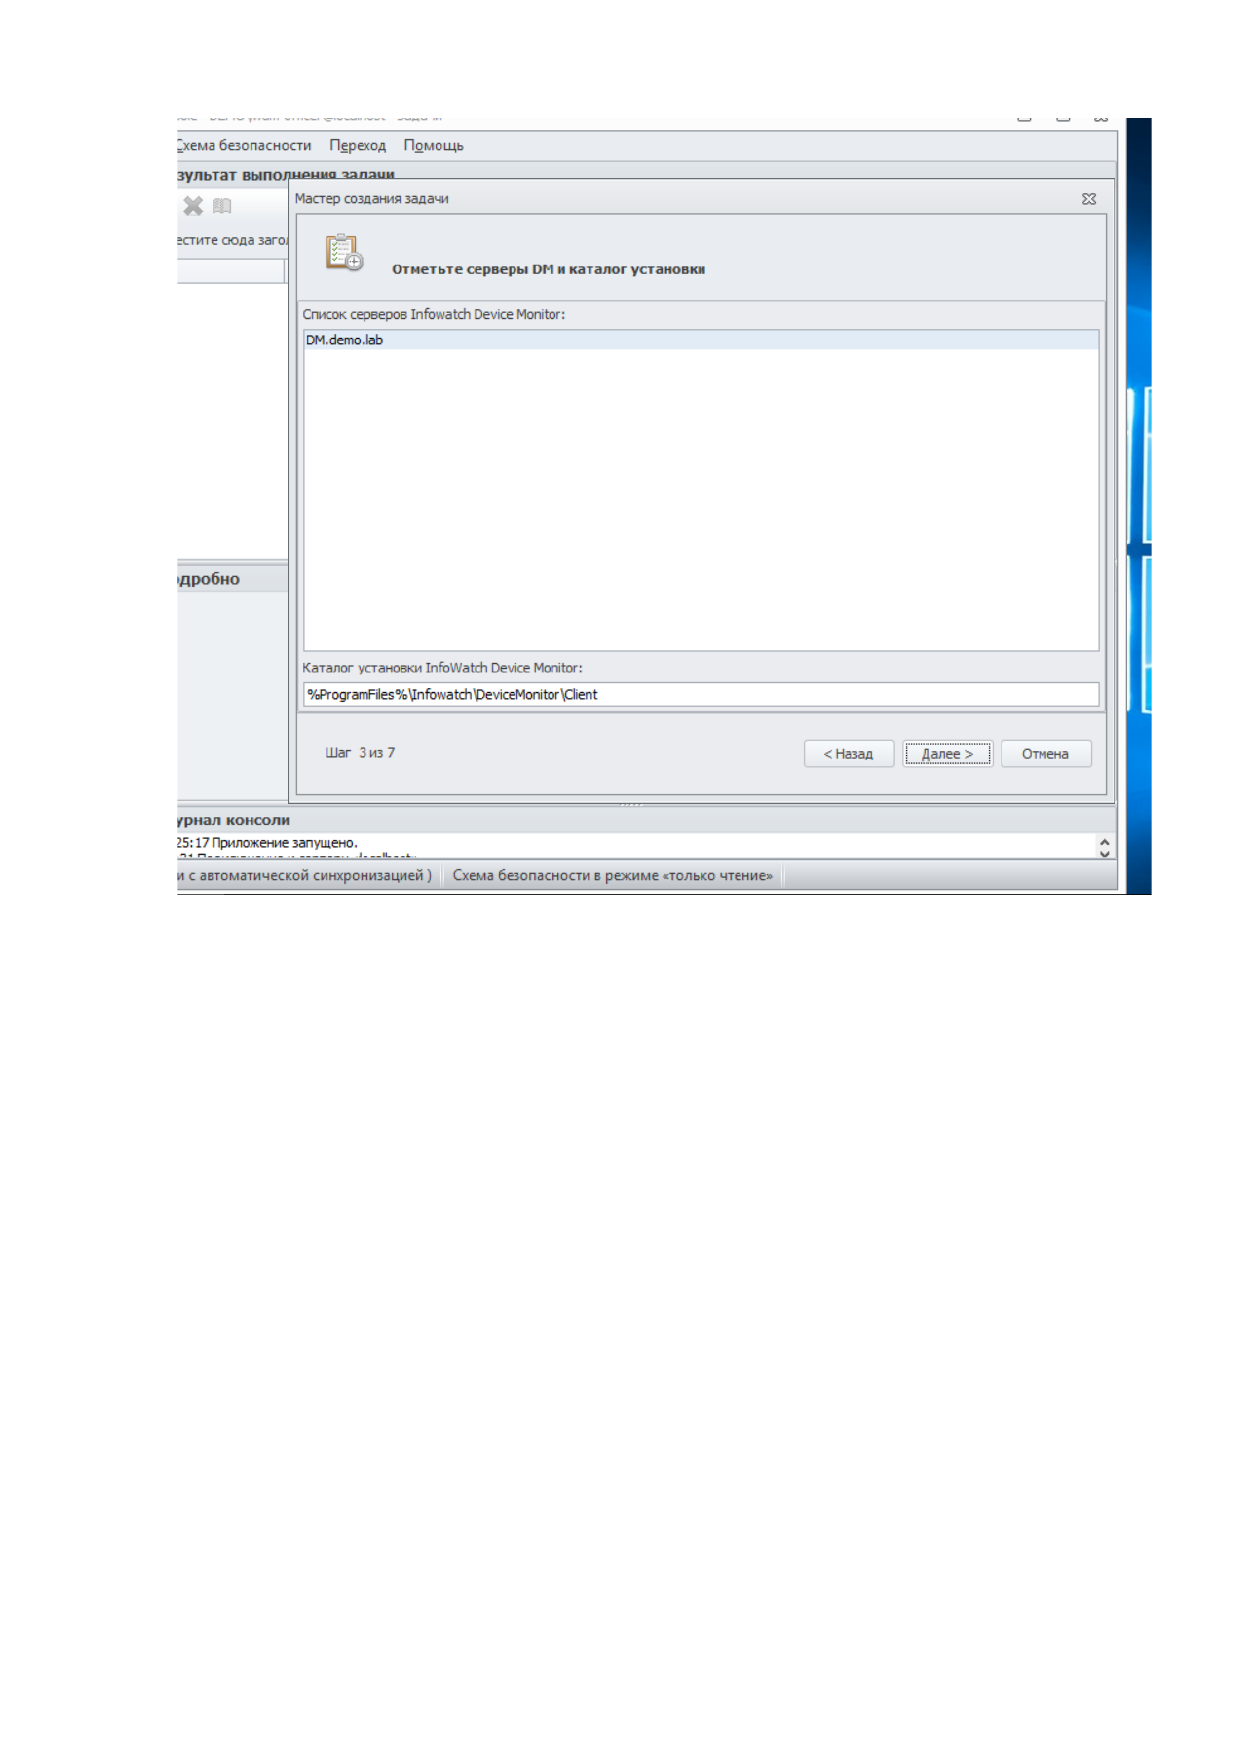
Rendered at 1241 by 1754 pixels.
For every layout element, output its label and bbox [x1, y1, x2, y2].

picture [177, 118, 1152, 895]
